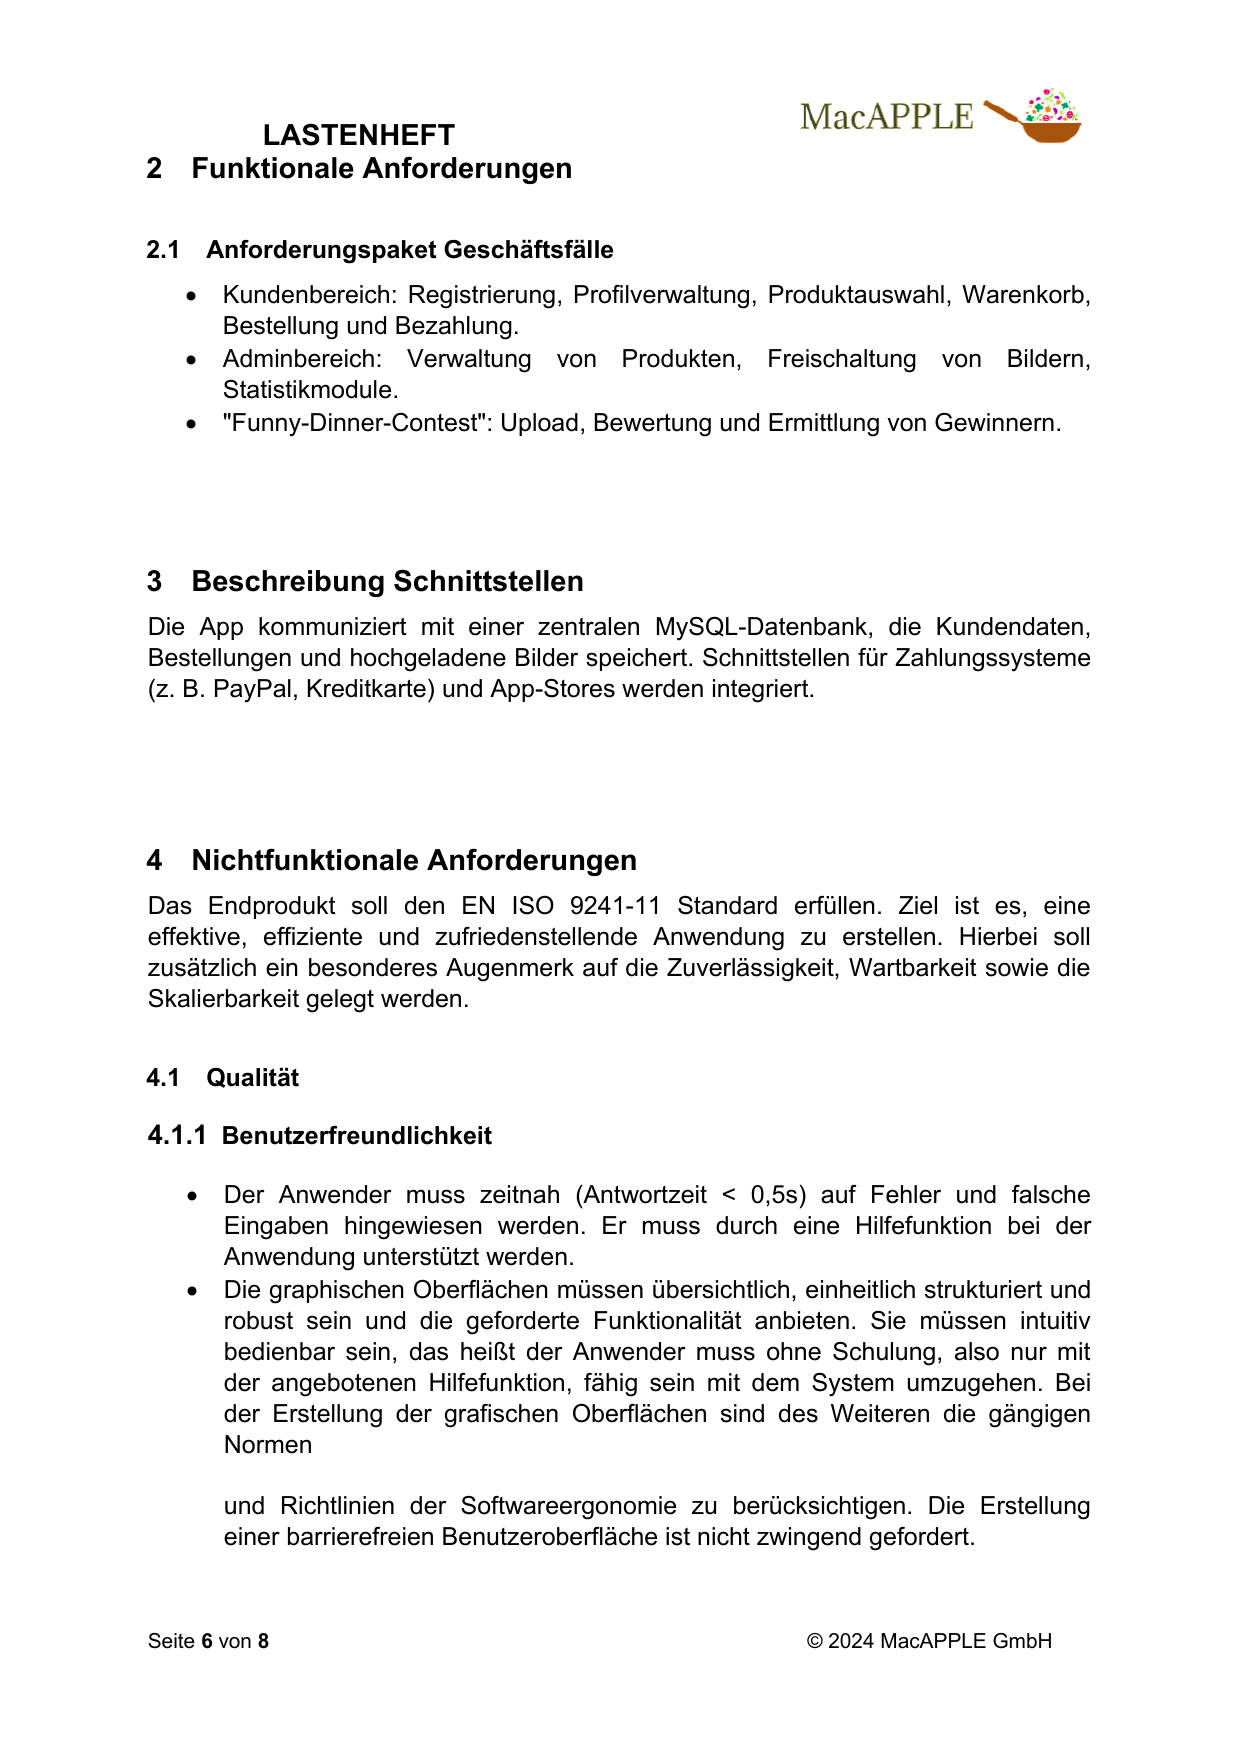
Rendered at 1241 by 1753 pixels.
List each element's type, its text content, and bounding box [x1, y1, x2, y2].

list "Funny-Dinner-Contest": Upload, Bewertung und Ermittlung von Gewinnern. [185, 406, 1093, 437]
list Kundenbereich: Registrierung, Profilverwaltung, Produktauswahl, Warenkorb, Bestellung und Bezahlung. [185, 278, 1093, 340]
list Adminbereich: Verwaltung von Produkten, Freischaltung von Bildern, Statistikmodule. [185, 342, 1093, 404]
subtitle Benutzerfreundlichkeit [148, 1119, 1093, 1151]
subtitle Anforderungspaket Geschäftsfälle [146, 235, 1093, 263]
picture [787, 75, 1092, 146]
text Die App kommuniziert mit einer zentralen MySQL-Datenbank, die Kundendaten, Bestellungen und hochgeladene Bilder speichert. Schnittstellen für Zahlungssysteme (z. B. PayPal, Kreditkarte) und App-Stores werden integriert. [148, 612, 1093, 703]
list Die graphischen Oberflächen müssen übersichtlich, einheitlich strukturiert und robust sein und die geforderte Funktionalität anbieten. Sie müssen intuitiv bedienbar sein, das heißt der Anwender muss ohne Schulung, also nur mit der angebotenen Hilfefunktion, fähig sein mit dem System umzugehen. Bei der Erstellung der grafischen Oberflächen sind des Weiteren die gängigen Normen [186, 1273, 1093, 1459]
list Der Anwender muss zeitnah (Antwortzeit < 0,5s) auf Fehler und falsche Eingaben hingewiesen werden. Er muss durch eine Hilfefunktion bei der Anwendung unterstützt werden. [186, 1178, 1093, 1271]
subtitle Beschreibung Schnittstellen [146, 564, 1093, 597]
list und Richtlinien der Softwareergonomie zu berücksichtigen. Die Erstellung einer barrierefreien Benutzeroberfläche ist nicht zwingend gefordert. [224, 1491, 1093, 1551]
subtitle Nichtfunktionale Anforderungen [146, 843, 1093, 876]
subtitle Funktionale Anforderungen [146, 152, 1093, 185]
subtitle Qualität [146, 1063, 1093, 1092]
text Das Endprodukt soll den EN ISO 9241-11 Standard erfüllen. Ziel ist es, eine effektive, effiziente und zufriedenstellende Anwendung zu erstellen. Hierbei soll zusätzlich ein besonderes Augenmerk auf die Zuverlässigkeit, Wartbarkeit sowie die Skalierbarkeit gelegt werden. [148, 891, 1093, 1013]
